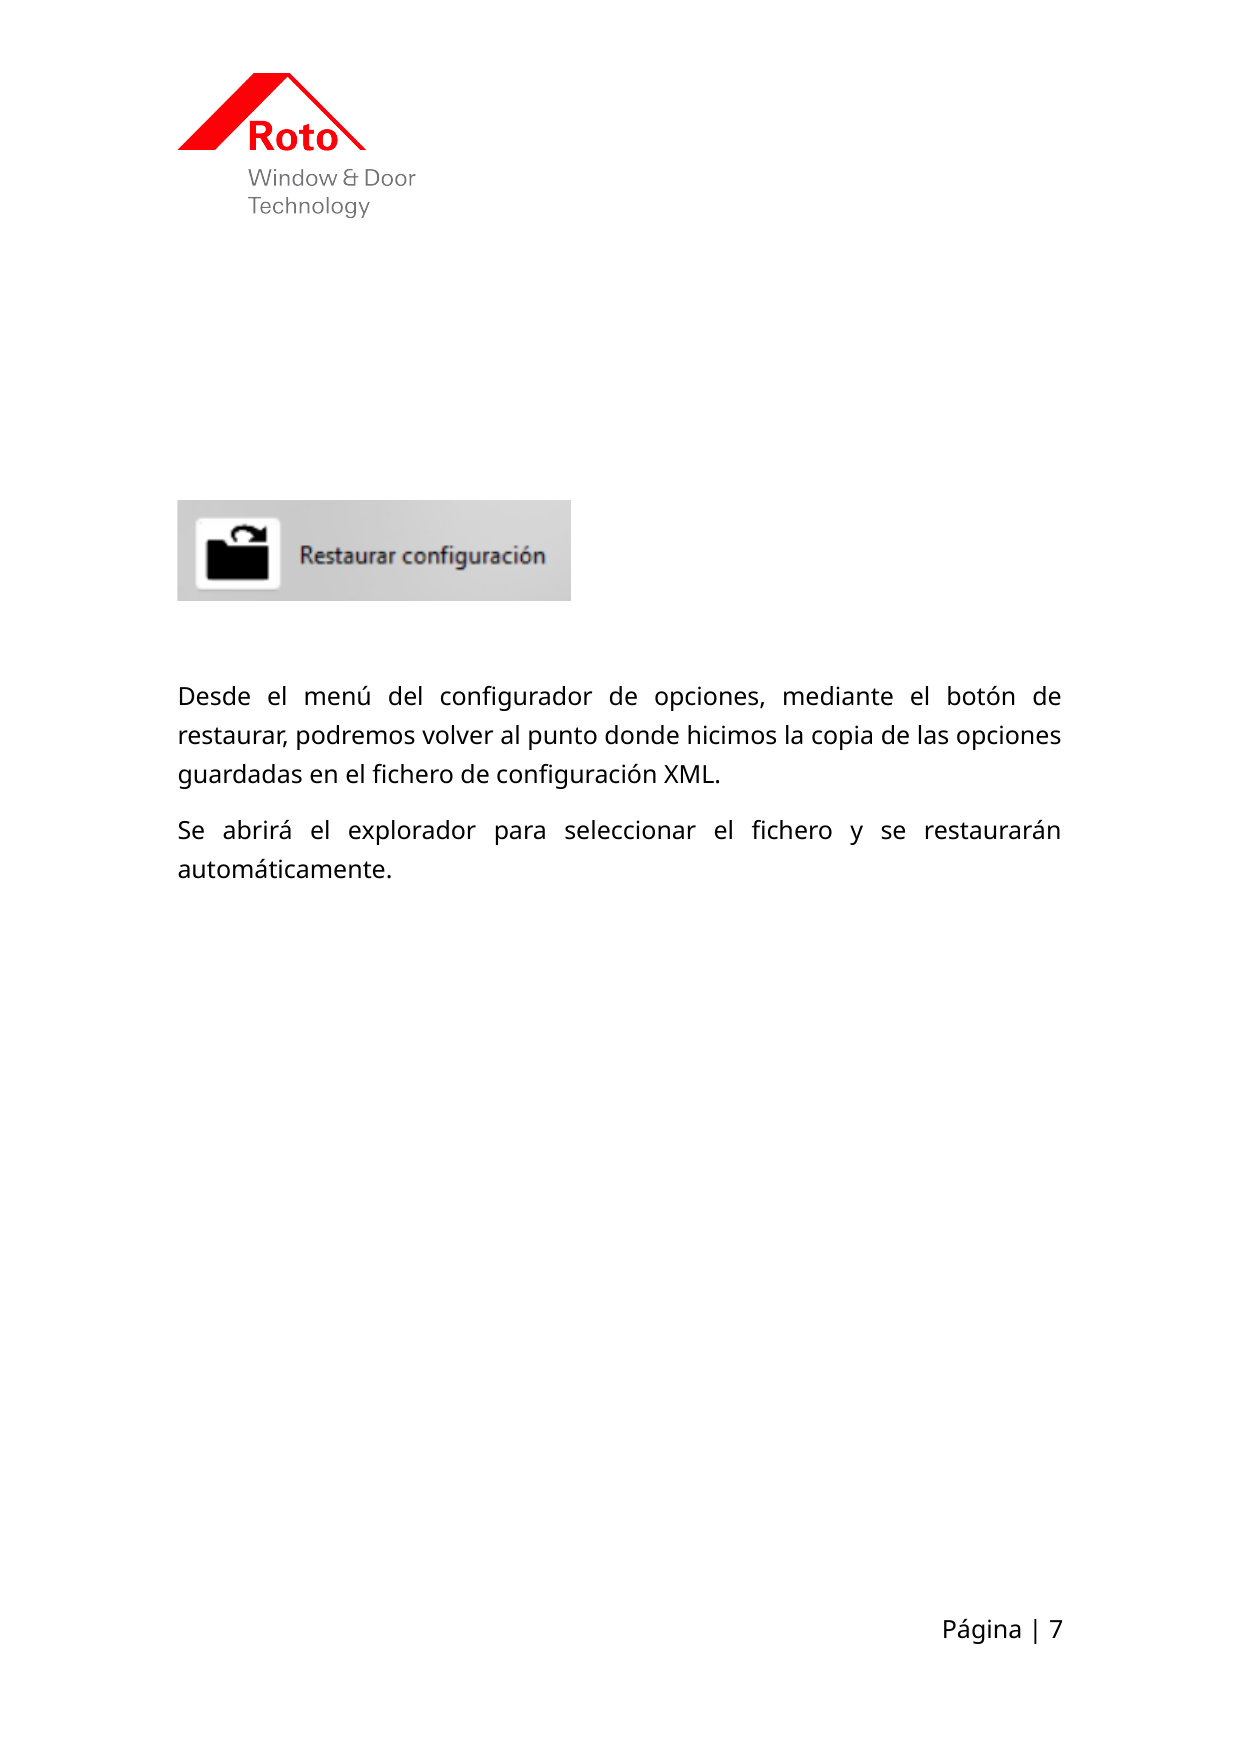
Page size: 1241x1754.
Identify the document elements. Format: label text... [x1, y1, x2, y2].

picture [177, 500, 571, 601]
text Se abrirá el explorador para seleccionar el fichero y se restaurarán automáticamente. [177, 812, 1063, 886]
picture [177, 73, 473, 222]
text Desde el menú del configurador de opciones, mediante el botón de restaurar, podremos volver al punto donde hicimos la copia de las opciones guardadas en el fichero de configuración XML. [177, 678, 1063, 791]
